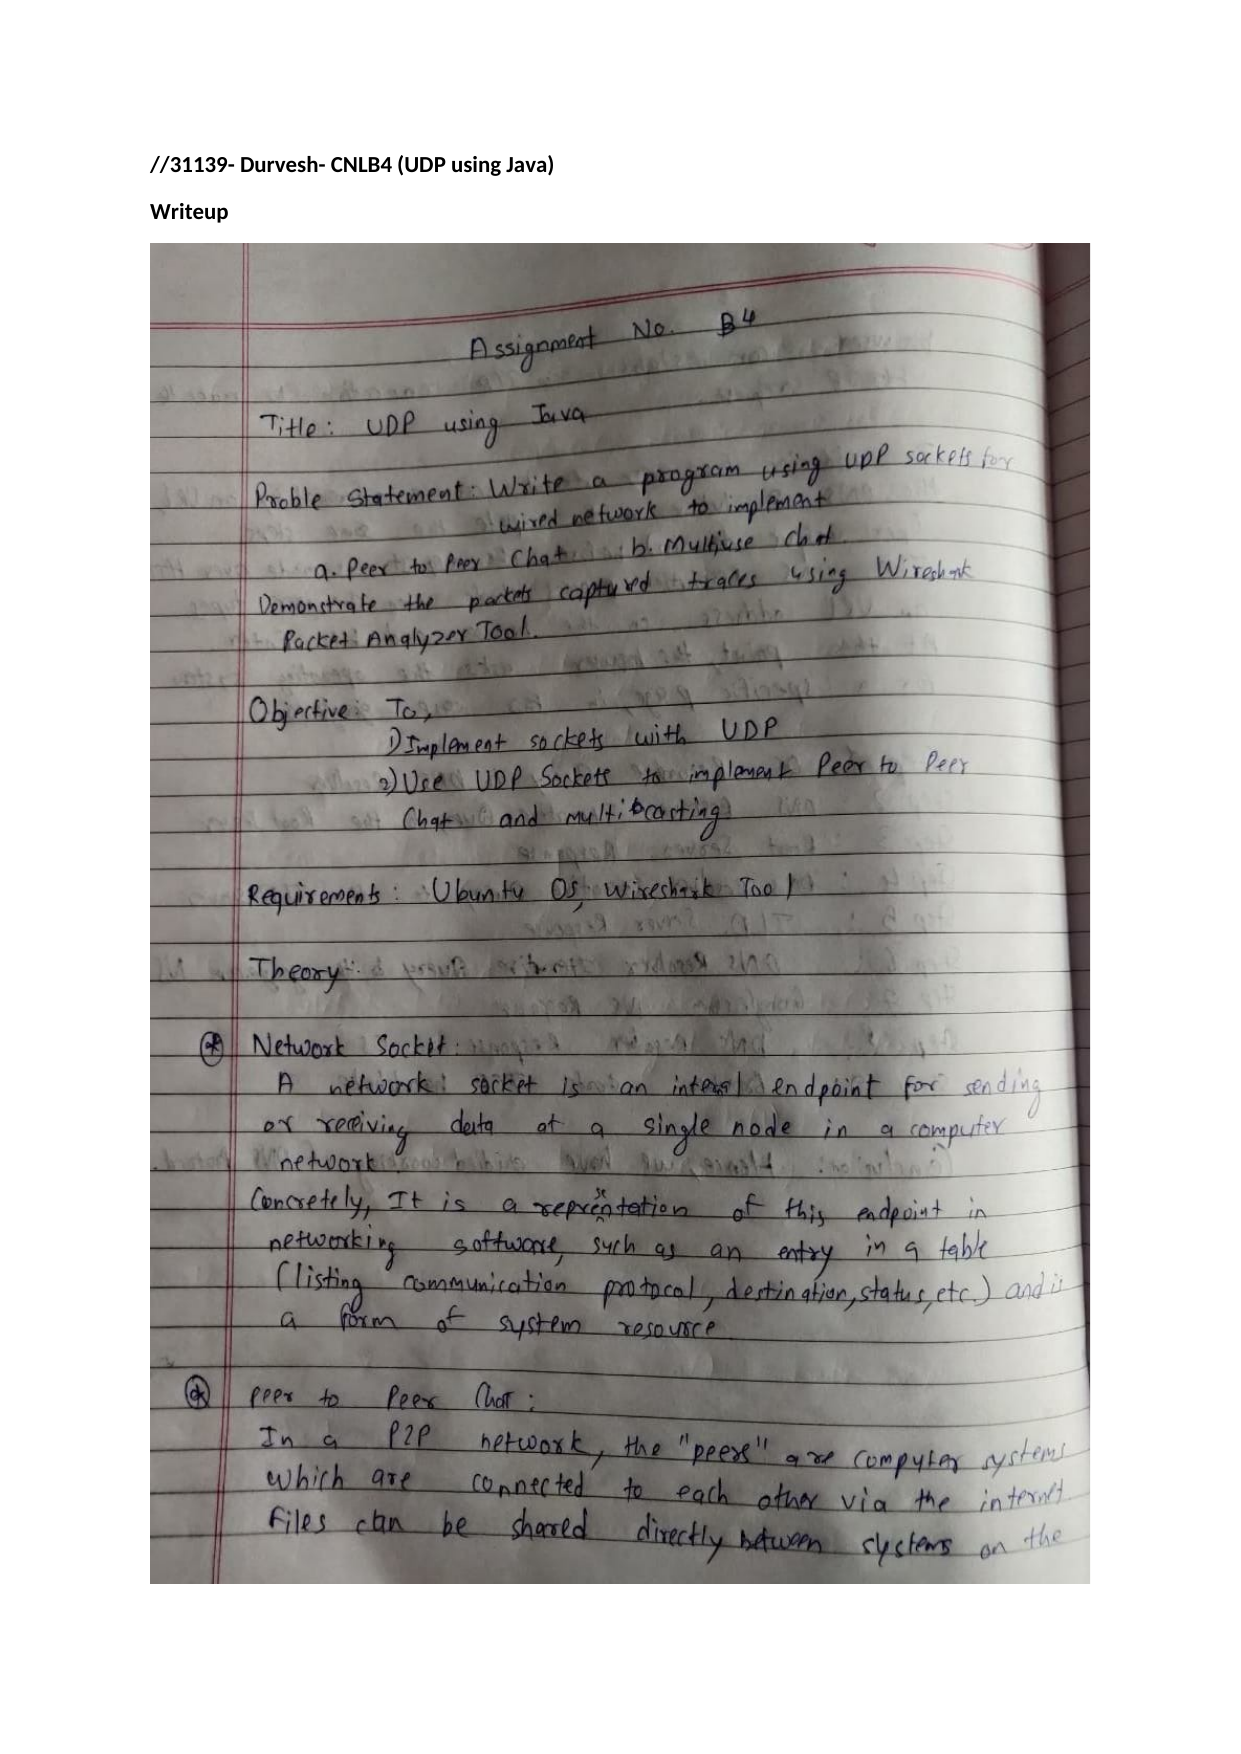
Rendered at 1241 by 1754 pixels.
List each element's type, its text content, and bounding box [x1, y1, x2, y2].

text Writeup [150, 197, 1090, 225]
text //31139- Durvesh- CNLB4 (UDP using Java) [150, 150, 1090, 178]
picture [150, 243, 1091, 1584]
